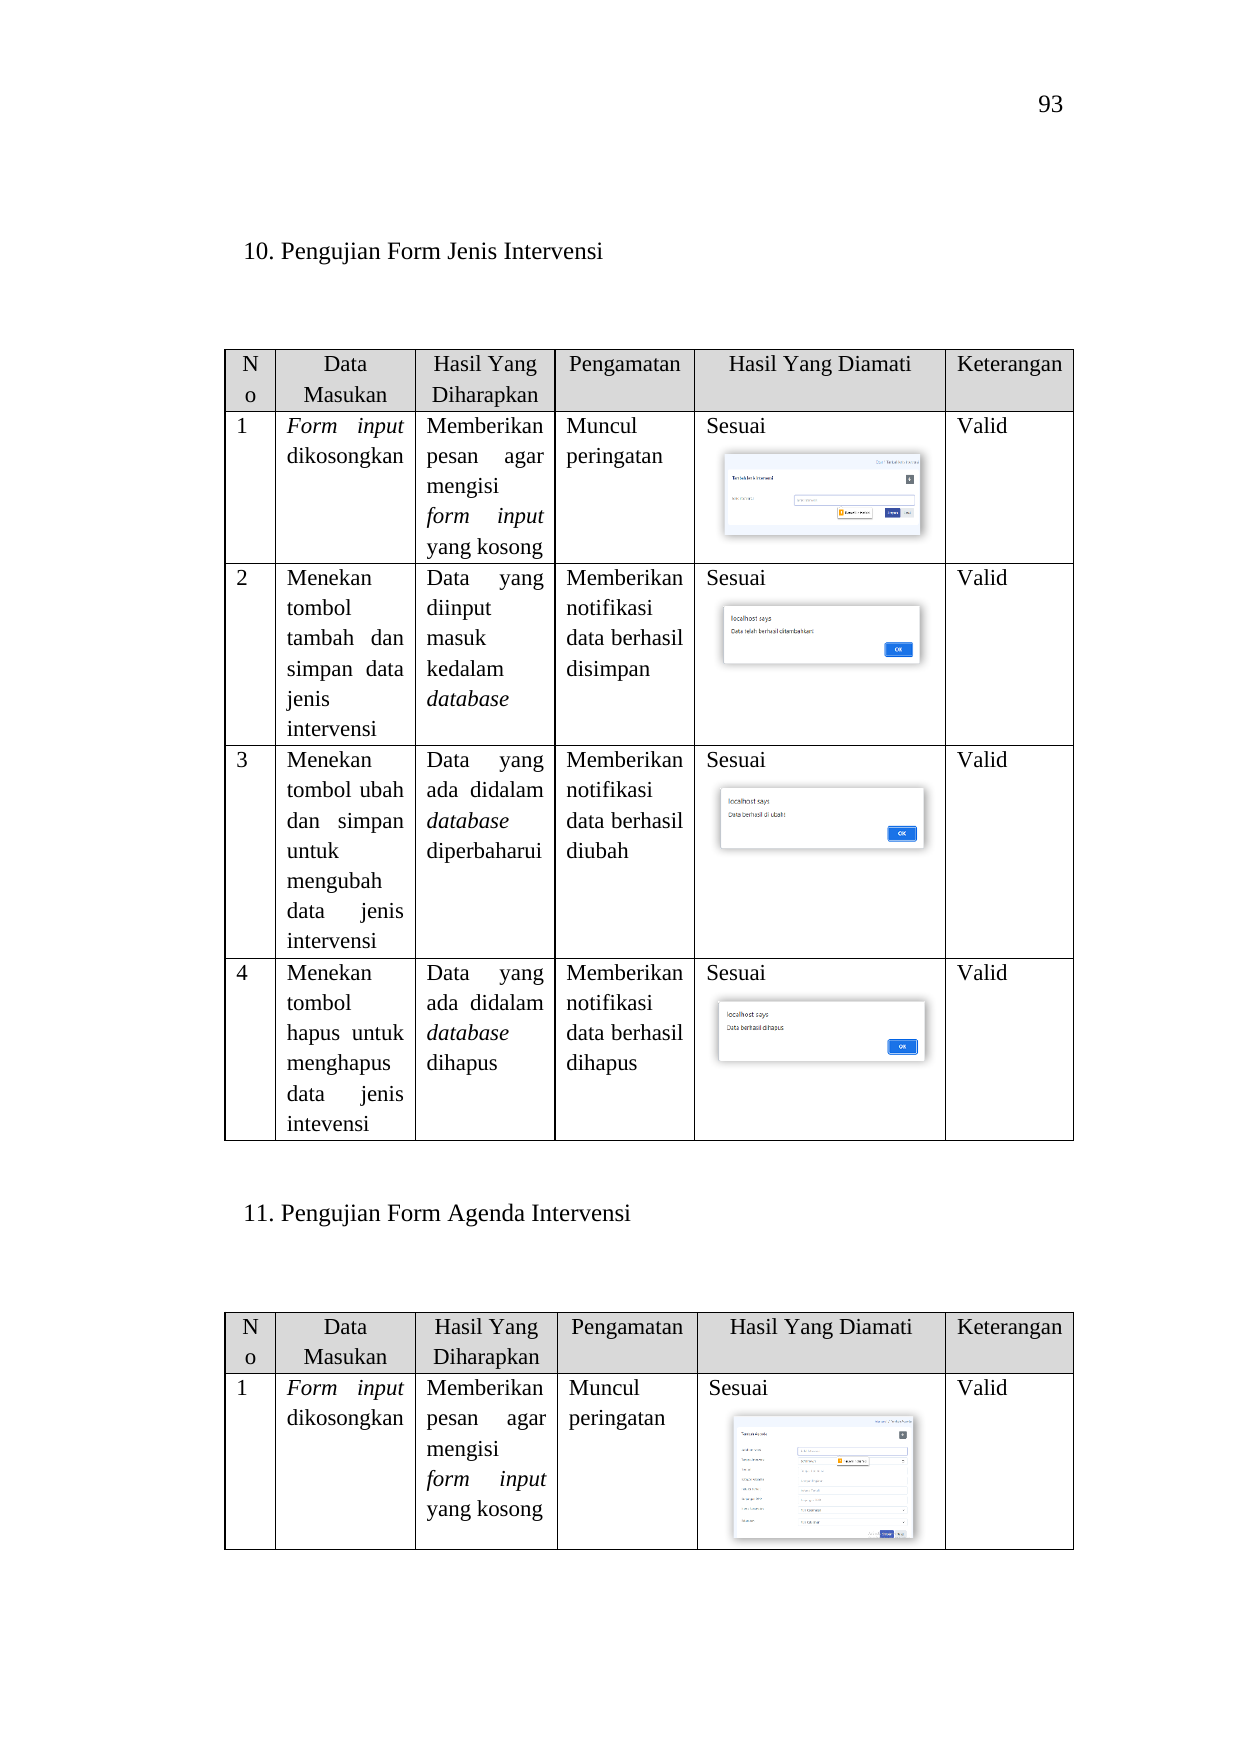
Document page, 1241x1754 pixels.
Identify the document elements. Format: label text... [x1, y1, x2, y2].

table_header Hasil Yang Diharapkan [416, 1313, 557, 1373]
table_header Pengamatan [558, 1313, 697, 1373]
table_cell Form input dikosongkan [276, 1374, 415, 1549]
picture [733, 1416, 914, 1538]
picture [720, 788, 924, 849]
table_cell Memberikan notifikasi data berhasil diubah [556, 746, 694, 958]
table_cell Form input dikosongkan [276, 412, 415, 563]
list Pengujian Form Agenda Intervensi [243, 1198, 1063, 1227]
list Pengujian Form Jenis Intervensi [243, 236, 1063, 265]
table_cell Memberikan pesan agar mengisi form input yang kosong [416, 412, 554, 563]
table_cell Sesuai [695, 746, 945, 958]
table_header Keterangan [946, 350, 1073, 411]
table_cell Data yang diinput masuk kedalam database [416, 564, 554, 745]
table_header Pengamatan [556, 350, 694, 411]
table_cell 4 [226, 959, 275, 1140]
picture [718, 1001, 925, 1061]
table_header Keterangan [946, 1313, 1073, 1373]
table_header No [226, 1313, 275, 1373]
table_cell Valid [946, 412, 1073, 563]
table_cell Menekan tombol tambah dan simpan data jenis intervensi [276, 564, 415, 745]
table_cell Sesuai [695, 564, 945, 745]
table_cell Memberikan pesan agar mengisi form input yang kosong [416, 1374, 557, 1549]
table_cell 1 [226, 412, 275, 563]
table_cell Sesuai [695, 412, 945, 563]
table_cell 1 [226, 1374, 275, 1549]
picture [723, 606, 920, 664]
table_header Data Masukan [276, 350, 415, 411]
table_cell Data yang ada didalam database dihapus [416, 959, 554, 1140]
table_cell Memberikan notifikasi data berhasil dihapus [556, 959, 694, 1140]
table_cell Valid [946, 564, 1073, 745]
table_cell Memberikan notifikasi data berhasil disimpan [556, 564, 694, 745]
table_cell Valid [946, 746, 1073, 958]
table_cell Menekan tombol hapus untuk menghapus data jenis intevensi [276, 959, 415, 1140]
table_header Hasil Yang Diharapkan [416, 350, 554, 411]
table_cell 3 [226, 746, 275, 958]
table_cell Sesuai [698, 1374, 945, 1549]
table_cell Sesuai [695, 959, 945, 1140]
table_cell Data yang ada didalam database diperbaharui [416, 746, 554, 958]
table_cell Muncul peringatan [558, 1374, 697, 1549]
table_cell Valid [946, 1374, 1073, 1549]
table_header Hasil Yang Diamati [695, 350, 945, 411]
table_header Hasil Yang Diamati [698, 1313, 945, 1373]
table_cell Menekan tombol ubah dan simpan untuk mengubah data jenis intervensi [276, 746, 415, 958]
table_cell 2 [226, 564, 275, 745]
table_cell Valid [946, 959, 1073, 1140]
picture [724, 454, 921, 535]
table_header Data Masukan [276, 1313, 415, 1373]
table_header No [226, 350, 275, 411]
table_cell Muncul peringatan [556, 412, 694, 563]
